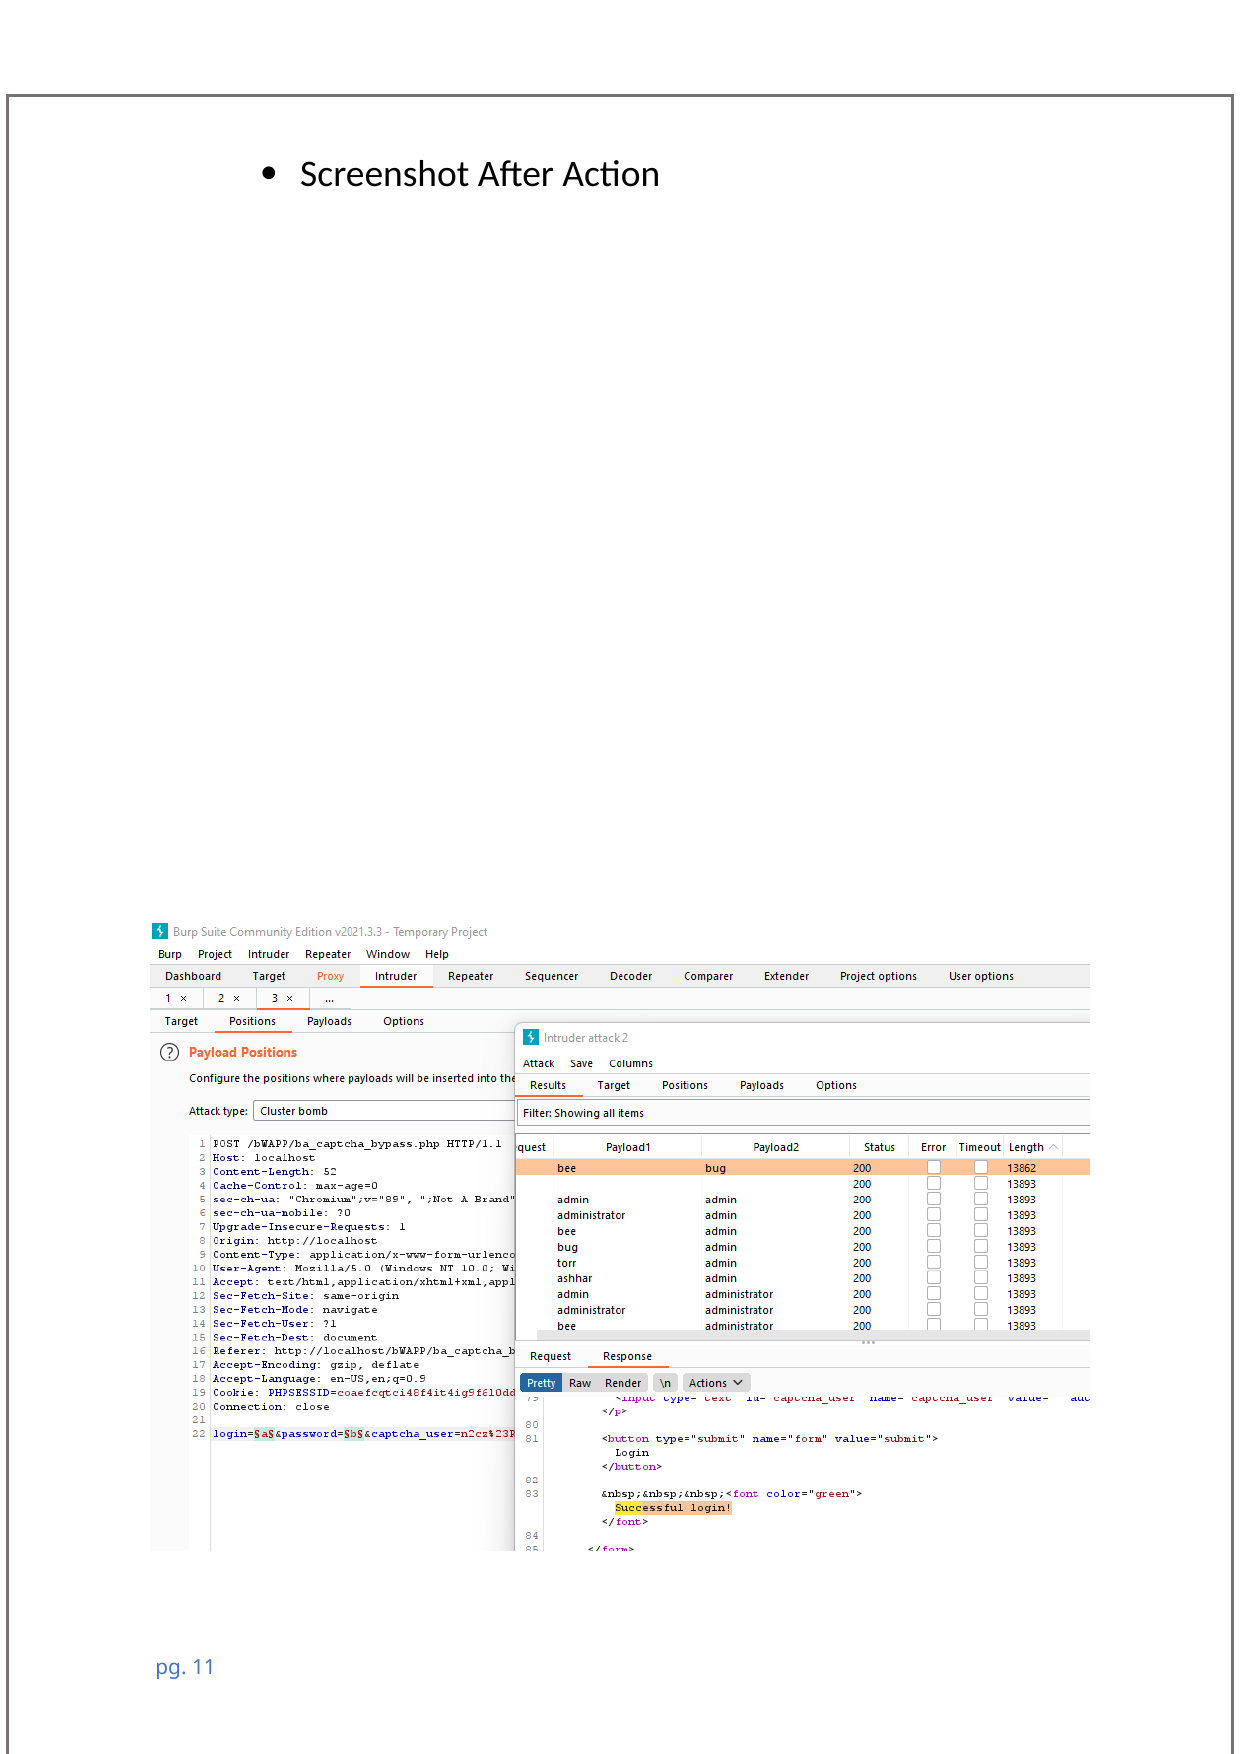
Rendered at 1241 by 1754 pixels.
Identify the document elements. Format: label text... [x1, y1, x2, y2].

list Screenshot After Action [262, 150, 1090, 196]
picture [150, 921, 1091, 1551]
